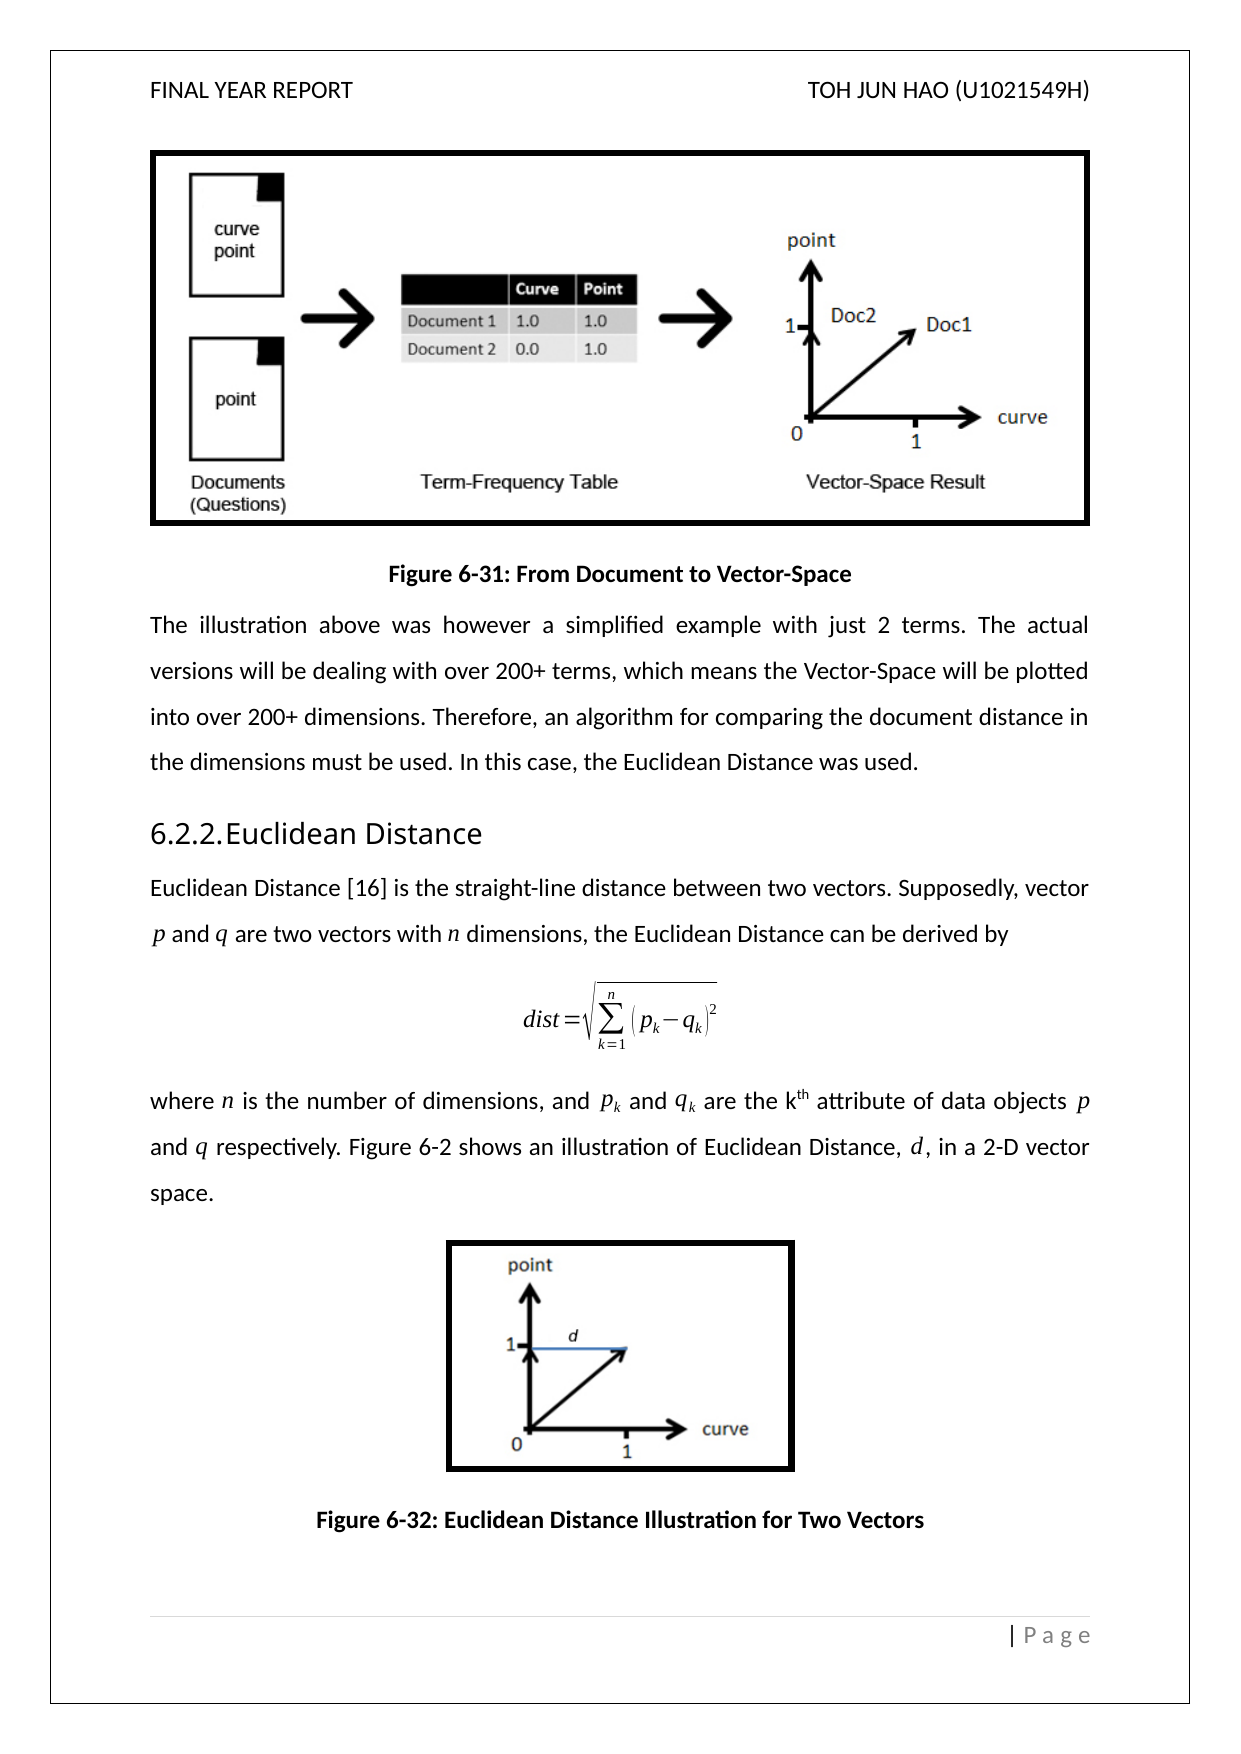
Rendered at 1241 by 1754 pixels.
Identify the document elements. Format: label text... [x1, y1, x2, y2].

text Euclidean Distance is the straight-line distance between two vectors. Supposedly, vector and are two vectors with dimensions, the Euclidean Distance can be derived by [150, 872, 1090, 949]
picture [452, 1246, 788, 1466]
text where is the number of dimensions, and and are the kth attribute of data objects and respectively. Figure 6-2 shows an illustration of Euclidean Distance, , in a 2-D vector space. [150, 1085, 1090, 1208]
text The illustration above was however a simplified example with just 2 terms. The actual versions will be dealing with over 200+ terms, which means the Vector-Space will be plotted into over 200+ dimensions. Therefore, an algorithm for comparing the document distance in the dimensions must be used. In this case, the Euclidean Distance was used. [150, 609, 1090, 777]
subtitle Euclidean Distance [150, 813, 1090, 853]
picture [156, 156, 1084, 520]
